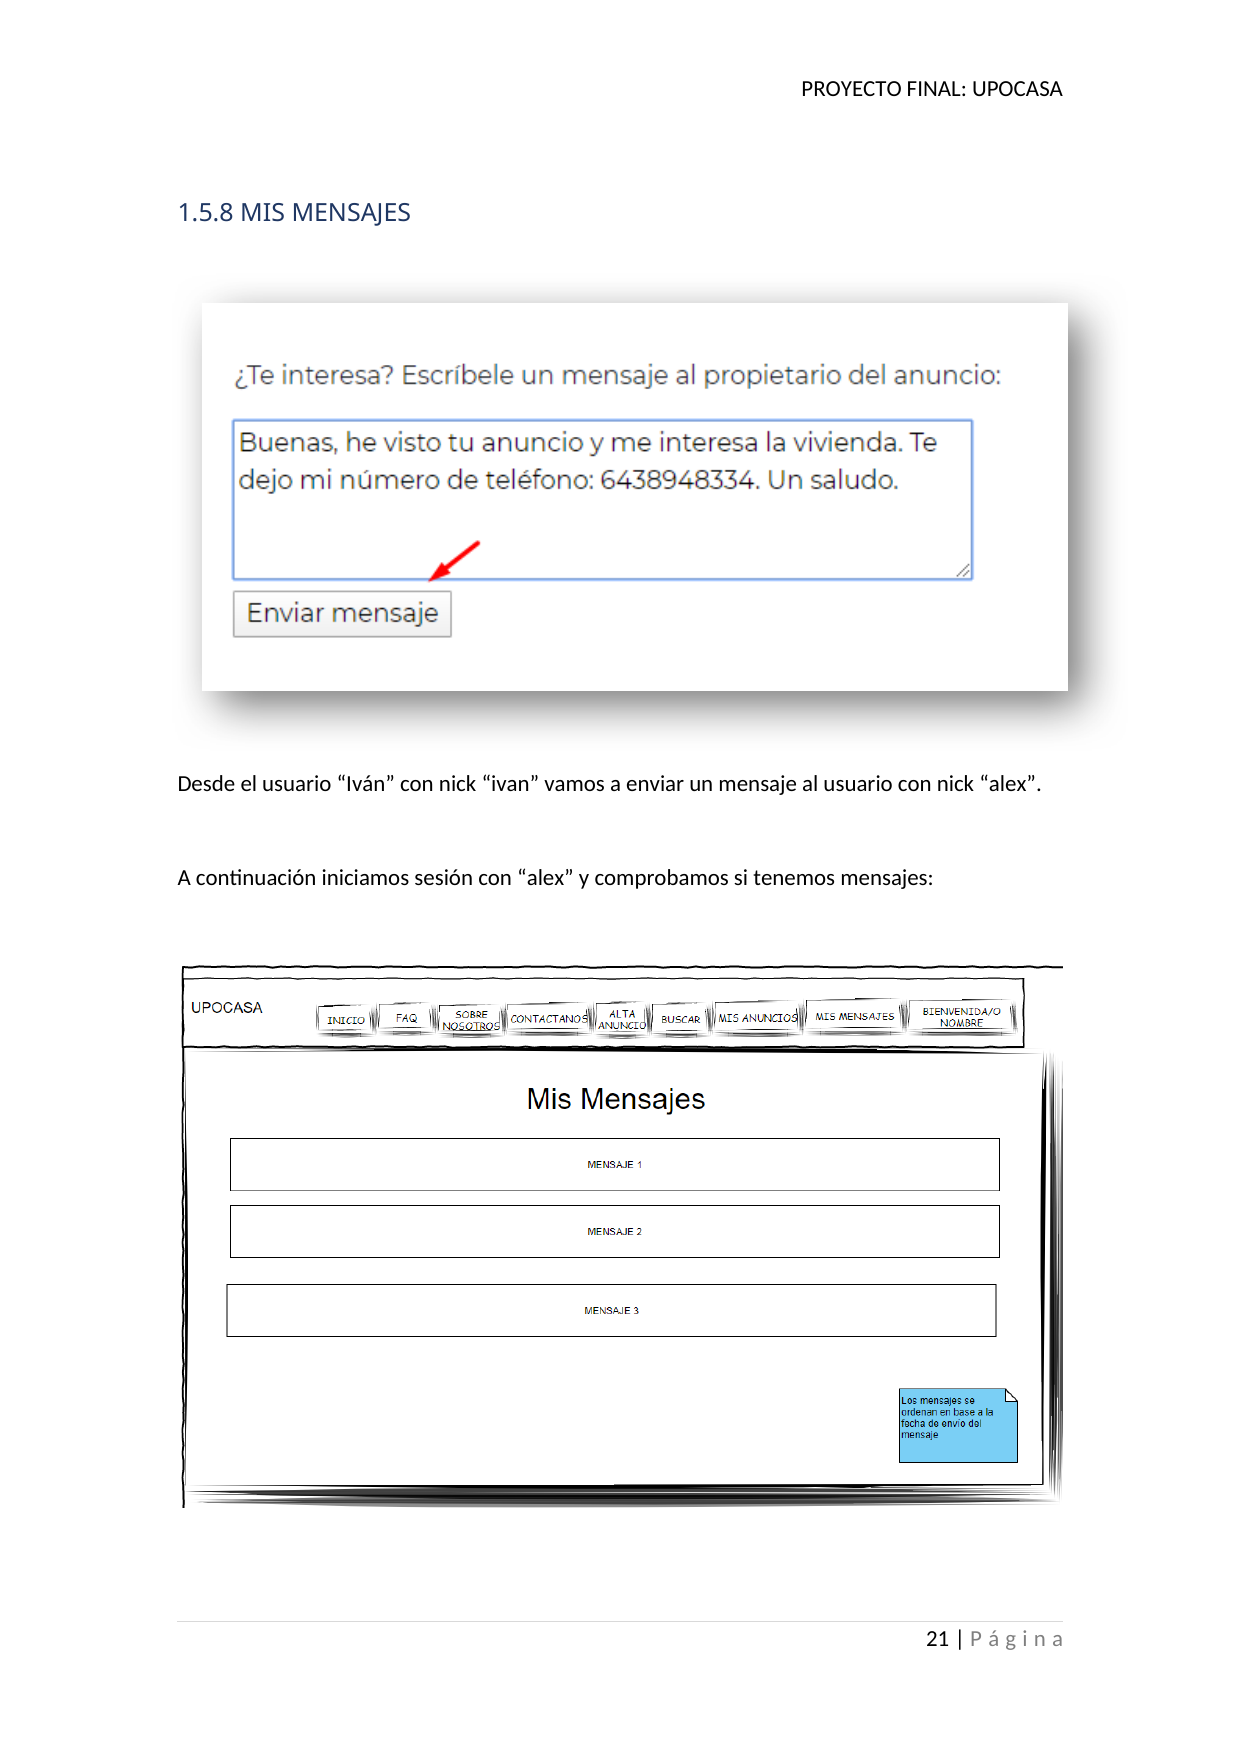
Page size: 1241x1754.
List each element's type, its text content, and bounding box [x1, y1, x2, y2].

text Desde el usuario “Iván” con nick “ivan” vamos a enviar un mensaje al usuario con nick “alex”. [177, 769, 1063, 797]
text A continuación iniciamos sesión con “alex” y comprobamos si tenemos mensajes: [177, 863, 1063, 891]
subtitle 1.5.8 MIS MENSAJES [177, 194, 1063, 229]
picture [177, 956, 1063, 1508]
picture [202, 303, 1068, 691]
